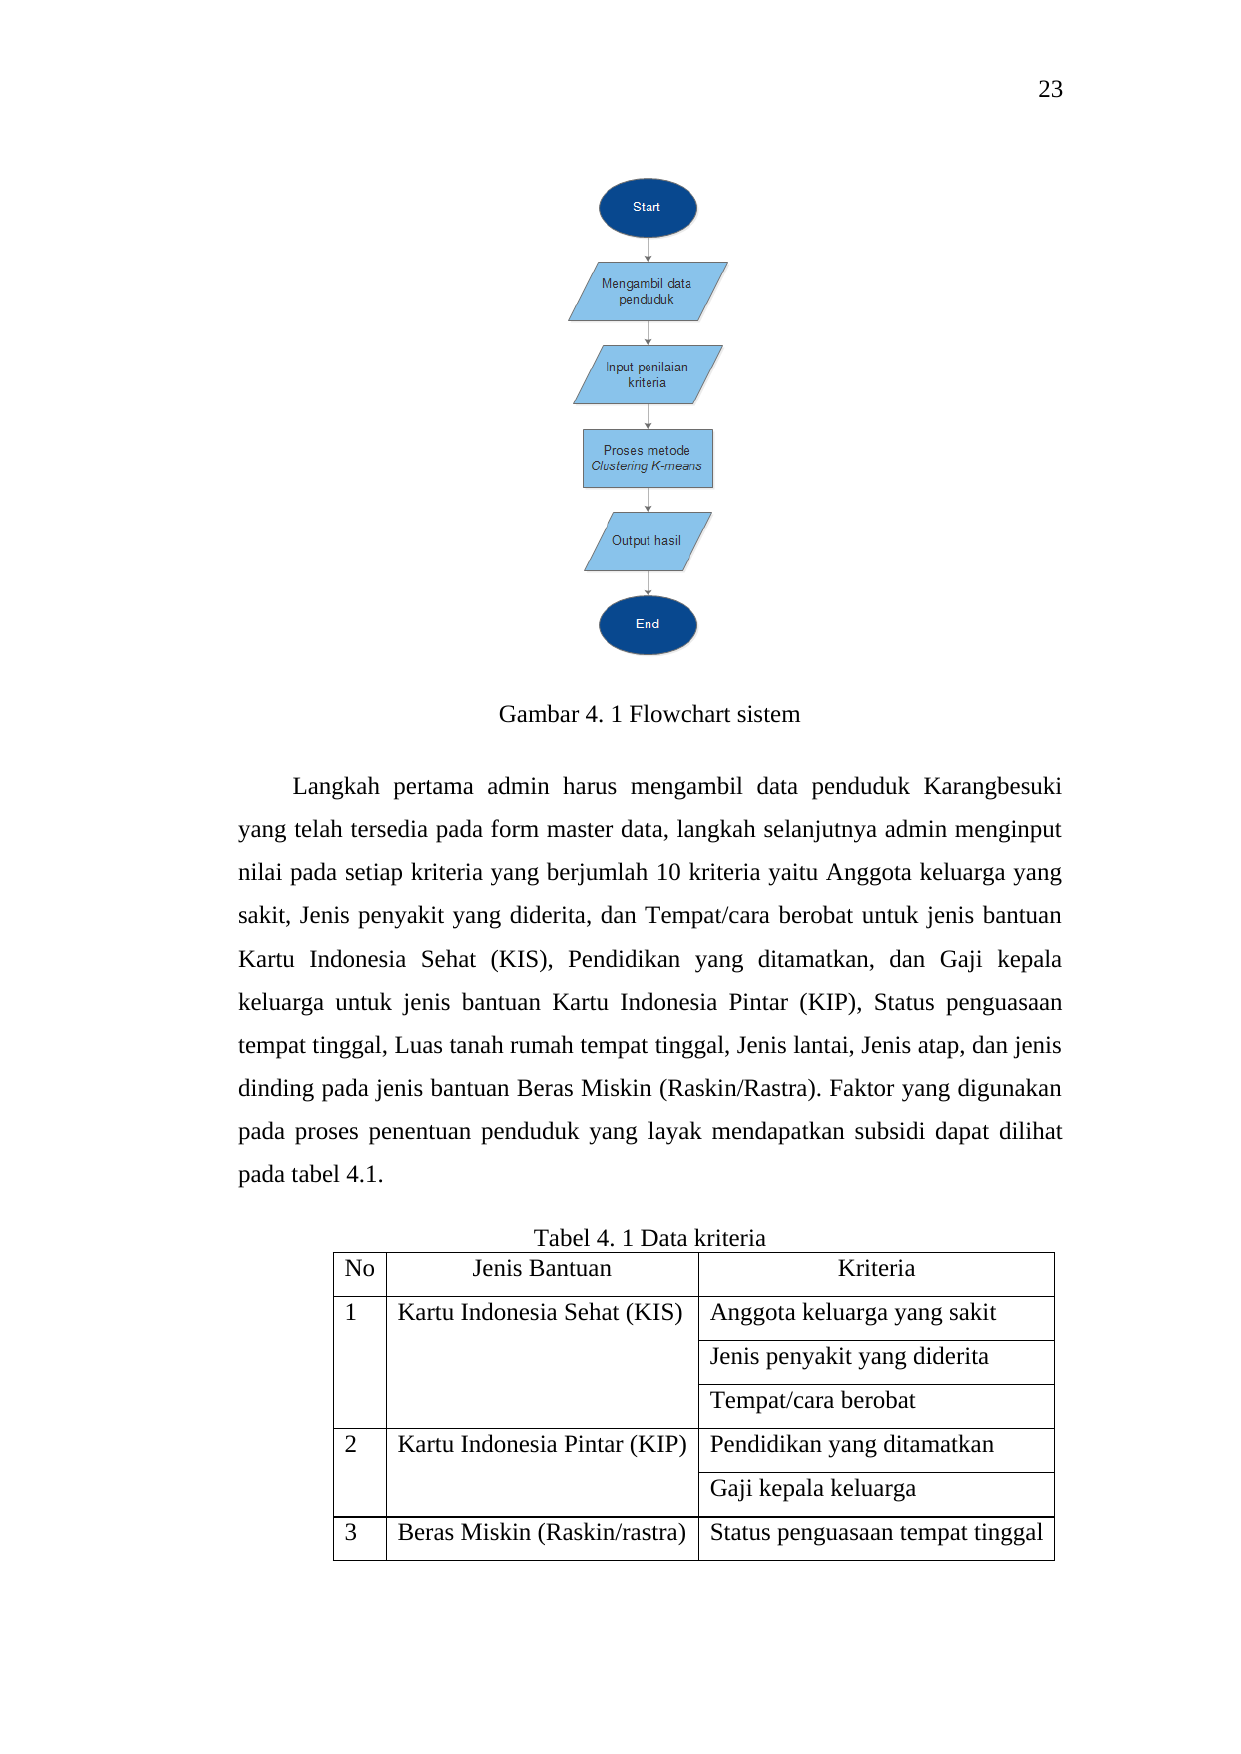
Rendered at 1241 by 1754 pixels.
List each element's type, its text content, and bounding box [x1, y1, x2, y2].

table_cell Kartu Indonesia Pintar (KIP) [387, 1429, 698, 1516]
table_cell 2 [334, 1429, 386, 1516]
table_cell Jenis penyakit yang diderita [699, 1341, 1054, 1384]
table_cell Tempat/cara berobat [699, 1385, 1054, 1428]
table_cell Status penguasaan tempat tinggal [699, 1518, 1054, 1560]
table_header No [334, 1253, 386, 1296]
table_header Jenis Bantuan [387, 1253, 698, 1296]
text Tabel 4. 1 Data kriteria [236, 1223, 1063, 1252]
text Langkah pertama admin harus mengambil data penduduk Karangbesuki yang telah tersedia pada form master data, langkah selanjutnya admin menginput nilai pada setiap kriteria yang berjumlah 10 kriteria yaitu Anggota keluarga yang sakit, Jenis penyakit yang diderita, dan Tempat/cara berobat untuk jenis bantuan Kartu Indonesia Sehat (KIS), Pendidikan yang ditamatkan, dan Gaji kepala keluarga untuk jenis bantuan Kartu Indonesia Pintar (KIP), Status penguasaan tempat tinggal, Luas tanah rumah tempat tinggal, Jenis lantai, Jenis atap, dan jenis dinding pada jenis bantuan Beras Miskin (Raskin/Rastra). Faktor yang digunakan pada proses penentuan penduduk yang layak mendapatkan subsidi dapat dilihat pada tabel 4.1. [238, 771, 1063, 1188]
table_cell Gaji kepala keluarga [699, 1473, 1054, 1516]
text Gambar 4. 1 Flowchart sistem [236, 671, 1063, 728]
table_header Kriteria [699, 1253, 1054, 1296]
table_cell 1 [334, 1297, 386, 1428]
table_cell Pendidikan yang ditamatkan [699, 1429, 1054, 1472]
table_cell 3 [334, 1518, 386, 1560]
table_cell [387, 1518, 698, 1560]
picture [567, 177, 730, 657]
table_cell Anggota keluarga yang sakit [699, 1297, 1054, 1340]
table_cell Kartu Indonesia Sehat (KIS) [387, 1297, 698, 1428]
